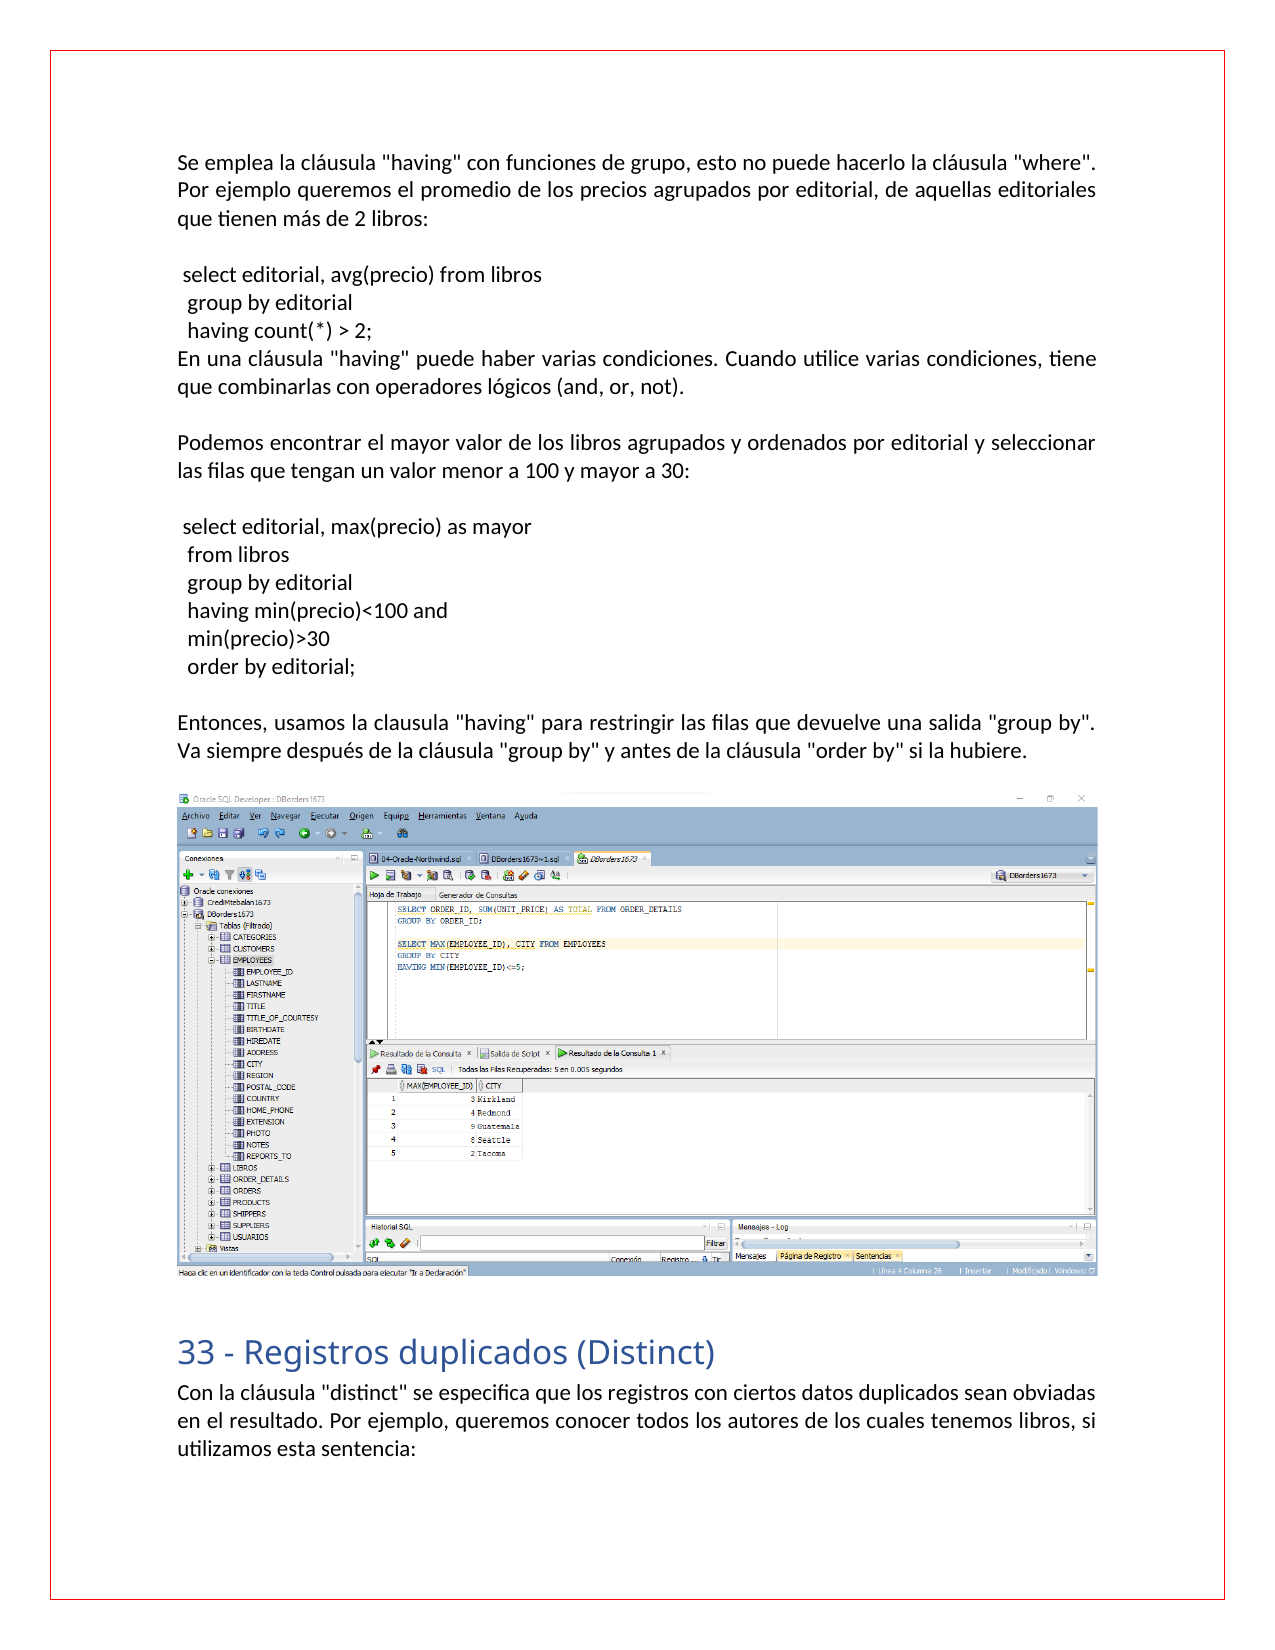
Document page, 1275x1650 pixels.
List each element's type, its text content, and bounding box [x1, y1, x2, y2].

text Entonces, usamos la clausula "having" para restringir las filas que devuelve una salida "group by". Va siempre después de la cláusula "group by" y antes de la cláusula "order by" si la hubiere. [177, 708, 1098, 764]
text min(precio)>30 [177, 624, 1098, 652]
text order by editorial; [177, 652, 1098, 680]
text from libros [177, 540, 1098, 568]
text Podemos encontrar el mayor valor de los libros agrupados y ordenados por editorial y seleccionar las filas que tengan un valor menor a 100 y mayor a 30: [177, 428, 1098, 484]
text En una cláusula "having" puede haber varias condiciones. Cuando utilice varias condiciones, tiene que combinarlas con operadores lógicos (and, or, not). [177, 344, 1098, 400]
text select editorial, max(precio) as mayor [177, 512, 1098, 540]
text Con la cláusula "distinct" se especifica que los registros con ciertos datos duplicados sean obviadas en el resultado. Por ejemplo, queremos conocer todos los autores de los cuales tenemos libros, si utilizamos esta sentencia: [177, 1378, 1098, 1462]
subtitle 33 - Registros duplicados (Distinct) [177, 1329, 1098, 1374]
text having min(precio)<100 and [177, 596, 1098, 624]
text having count(*) > 2; [177, 316, 1098, 344]
text group by editorial [177, 288, 1098, 316]
text select editorial, avg(precio) from libros [177, 260, 1098, 288]
picture [177, 792, 1098, 1276]
text Se emplea la cláusula "having" con funciones de grupo, esto no puede hacerlo la cláusula "where". Por ejemplo queremos el promedio de los precios agrupados por editorial, de aquellas editoriales que tienen más de 2 libros: [177, 148, 1098, 232]
text group by editorial [177, 568, 1098, 596]
